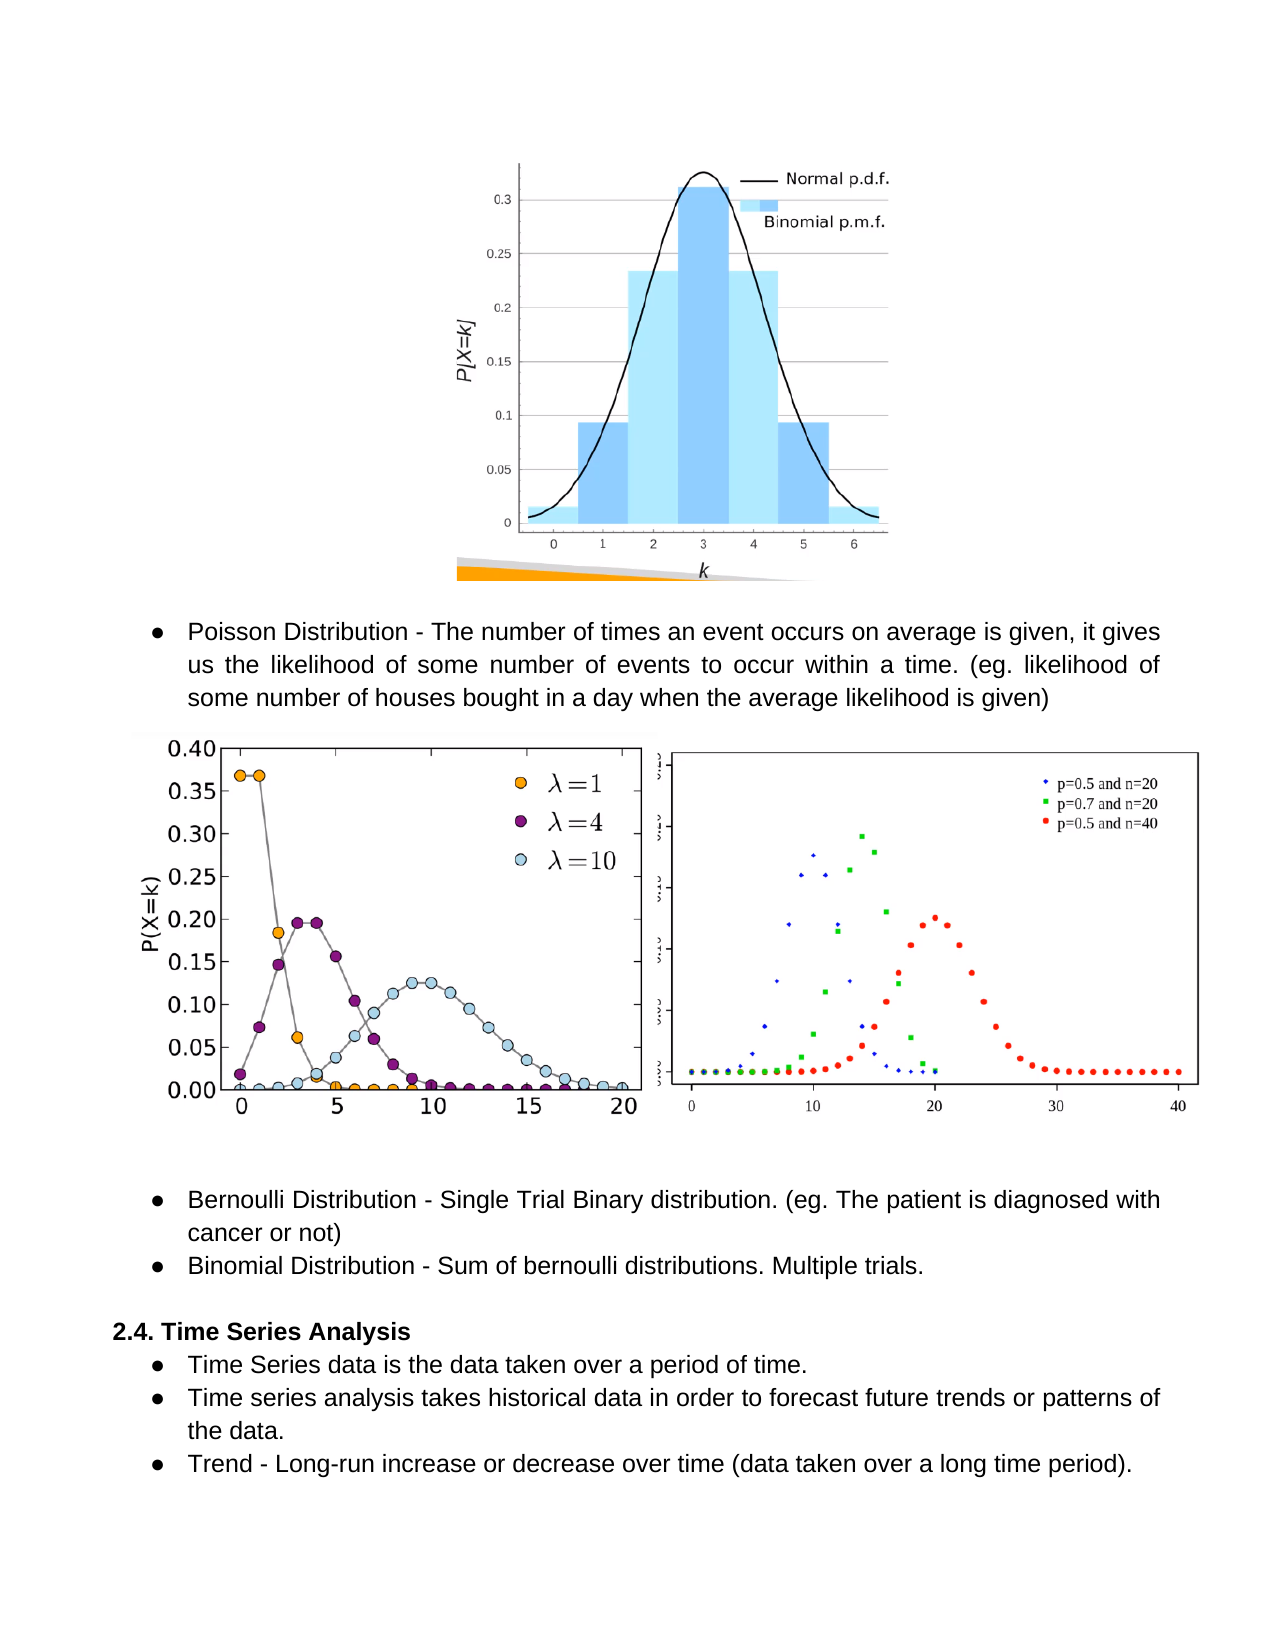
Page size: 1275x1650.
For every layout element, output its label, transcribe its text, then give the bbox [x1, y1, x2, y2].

picture [456, 150, 894, 581]
list Binomial Distribution - Sum of bernoulli distributions. Multiple trials. [150, 1251, 1162, 1280]
list Trend - Long-run increase or decrease over time (data taken over a long time period). [150, 1449, 1162, 1478]
list Bernoulli Distribution - Single Trial Binary distribution. (eg. The patient is diagnosed with cancer or not) [150, 1185, 1162, 1247]
text 2.4. Time Series Analysis [112, 1317, 1162, 1346]
list Time Series data is the data taken over a period of time. [150, 1350, 1162, 1379]
list Time series analysis takes historical data in order to forecast future trends or patterns of the data. [150, 1383, 1162, 1445]
list Poisson Distribution - The number of times an event occurs on average is given, it gives us the likelihood of some number of events to occur within a time. (eg. likelihood of some number of houses bought in a day when the average likelihood is given) [150, 617, 1162, 712]
picture [131, 732, 1205, 1119]
